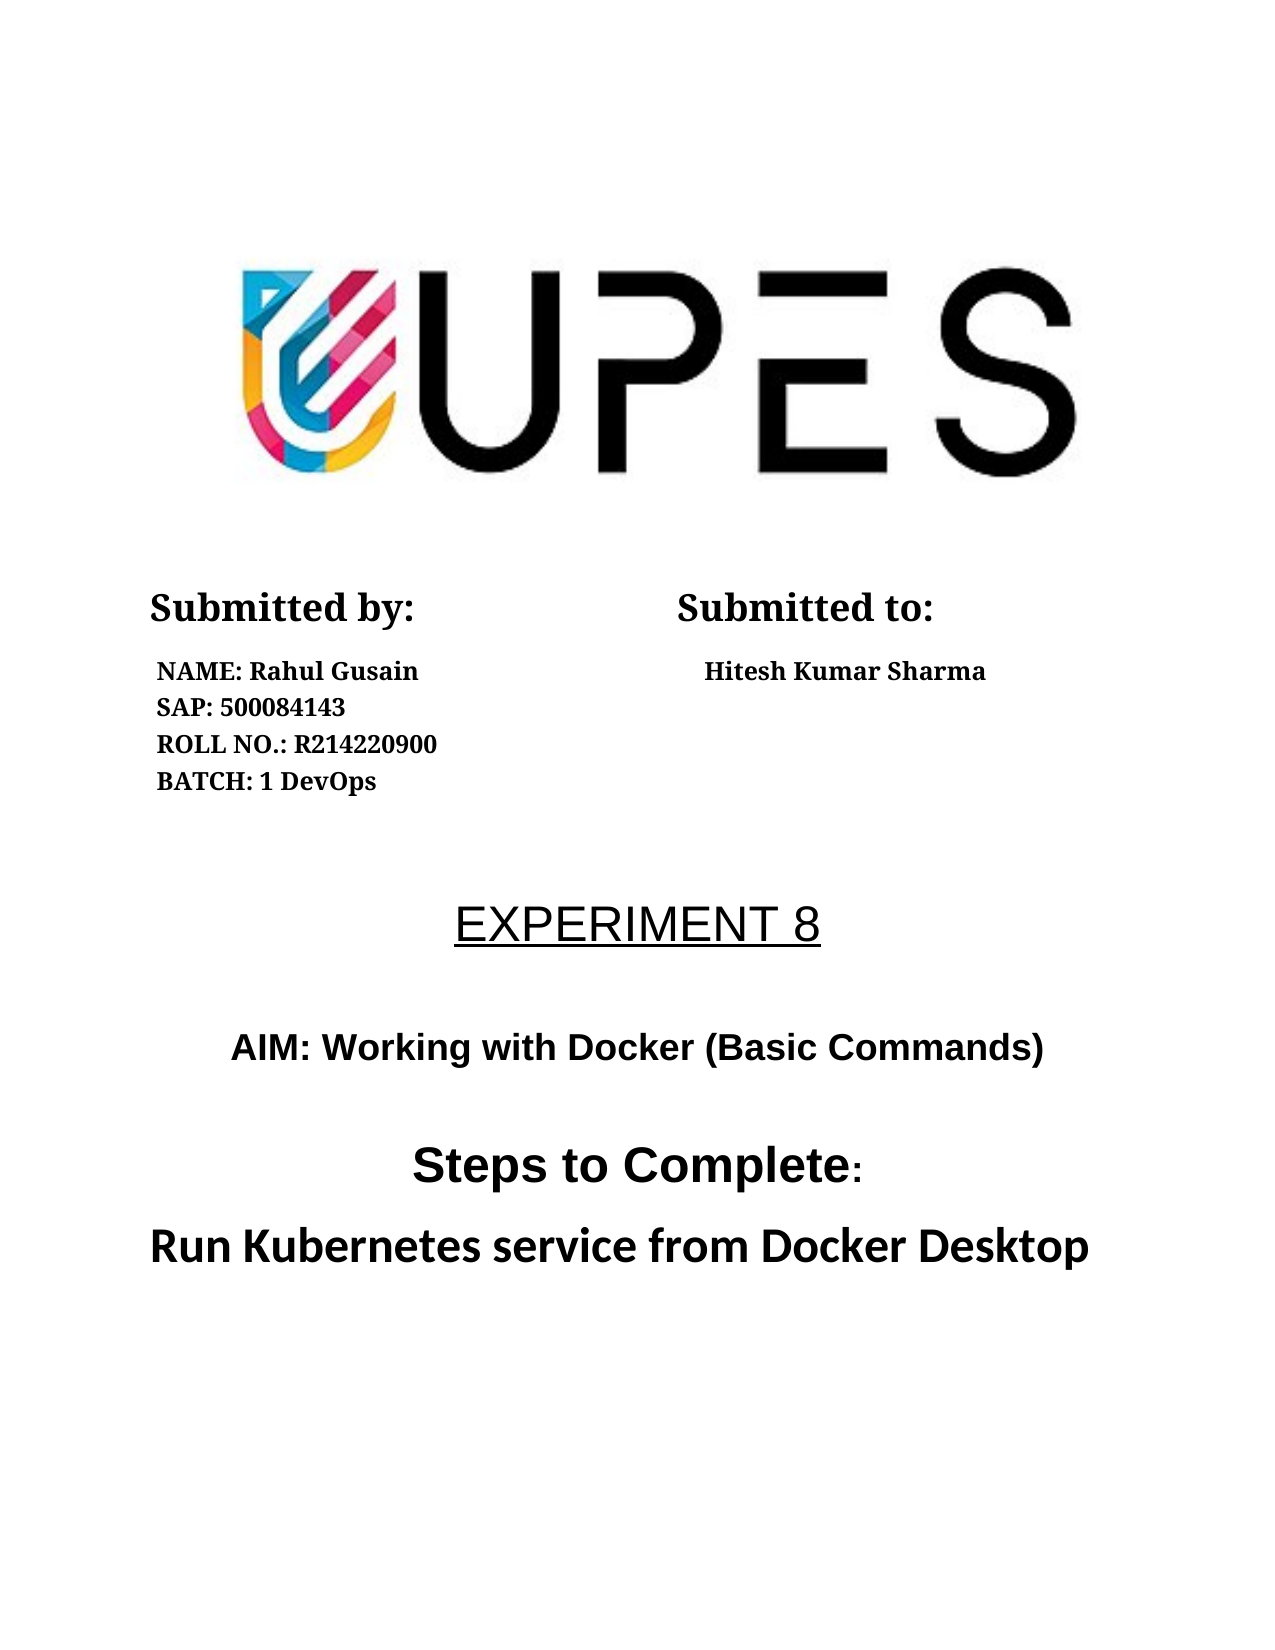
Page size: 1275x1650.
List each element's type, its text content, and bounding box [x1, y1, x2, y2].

text AIM: Working with Docker (Basic Commands) [150, 1026, 1125, 1069]
text Submitted by: Submitted to: [150, 581, 1125, 632]
text NAME: Rahul Gusain Hitesh Kumar Sharma SAP: 500084143 ROLL NO.: R214220900 BATCH: 1 DevOps [150, 653, 1125, 797]
text Steps to Complete: [150, 1136, 1125, 1193]
text EXPERIMENT 8 [150, 894, 1125, 951]
text Run Kubernetes service from Docker Desktop [150, 1214, 1125, 1275]
